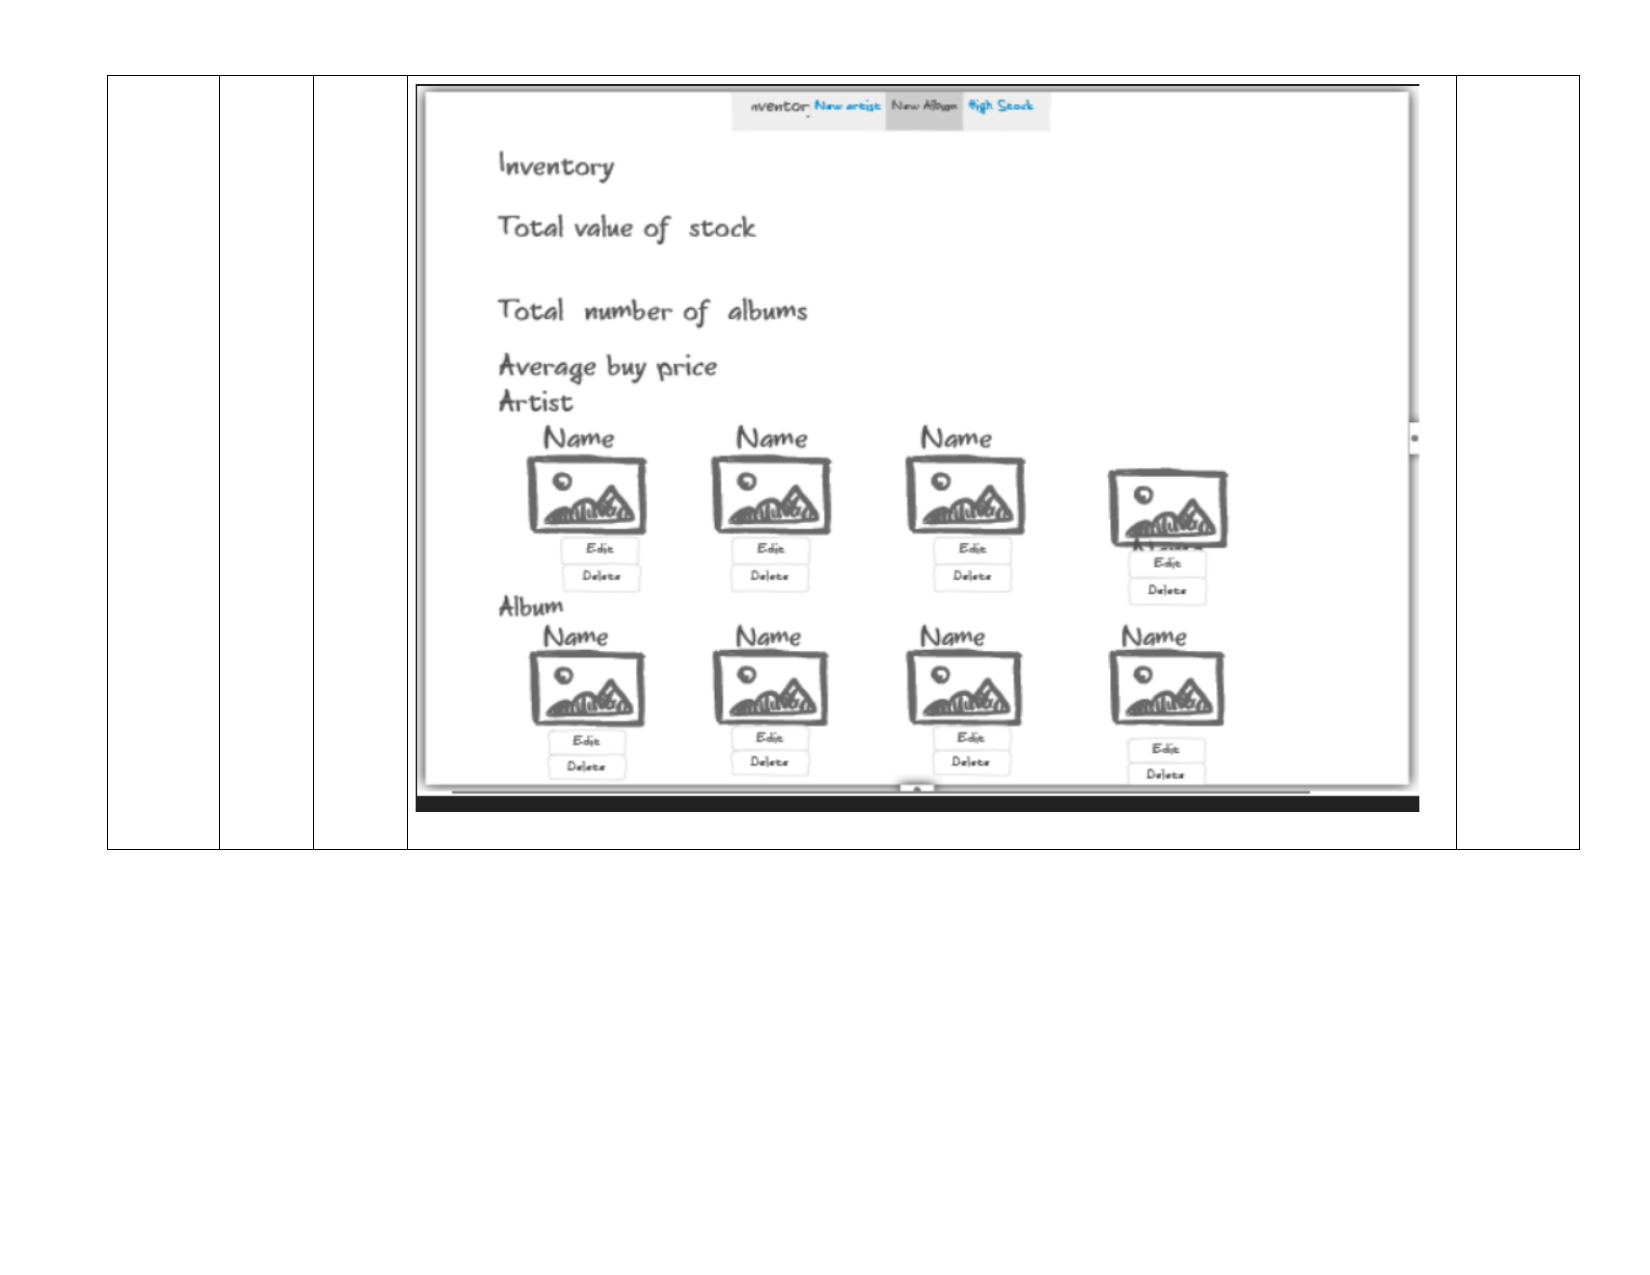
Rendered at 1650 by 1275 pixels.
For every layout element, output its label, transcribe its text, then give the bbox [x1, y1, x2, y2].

table_cell The first wireframe shows the inventory page for my records the project and the 2nd wireframe shows the new album page for my record the project. [408, 76, 1456, 849]
table_cell [1457, 76, 1579, 849]
table_cell [220, 76, 313, 849]
table_cell [314, 76, 407, 849]
picture [415, 84, 1420, 812]
